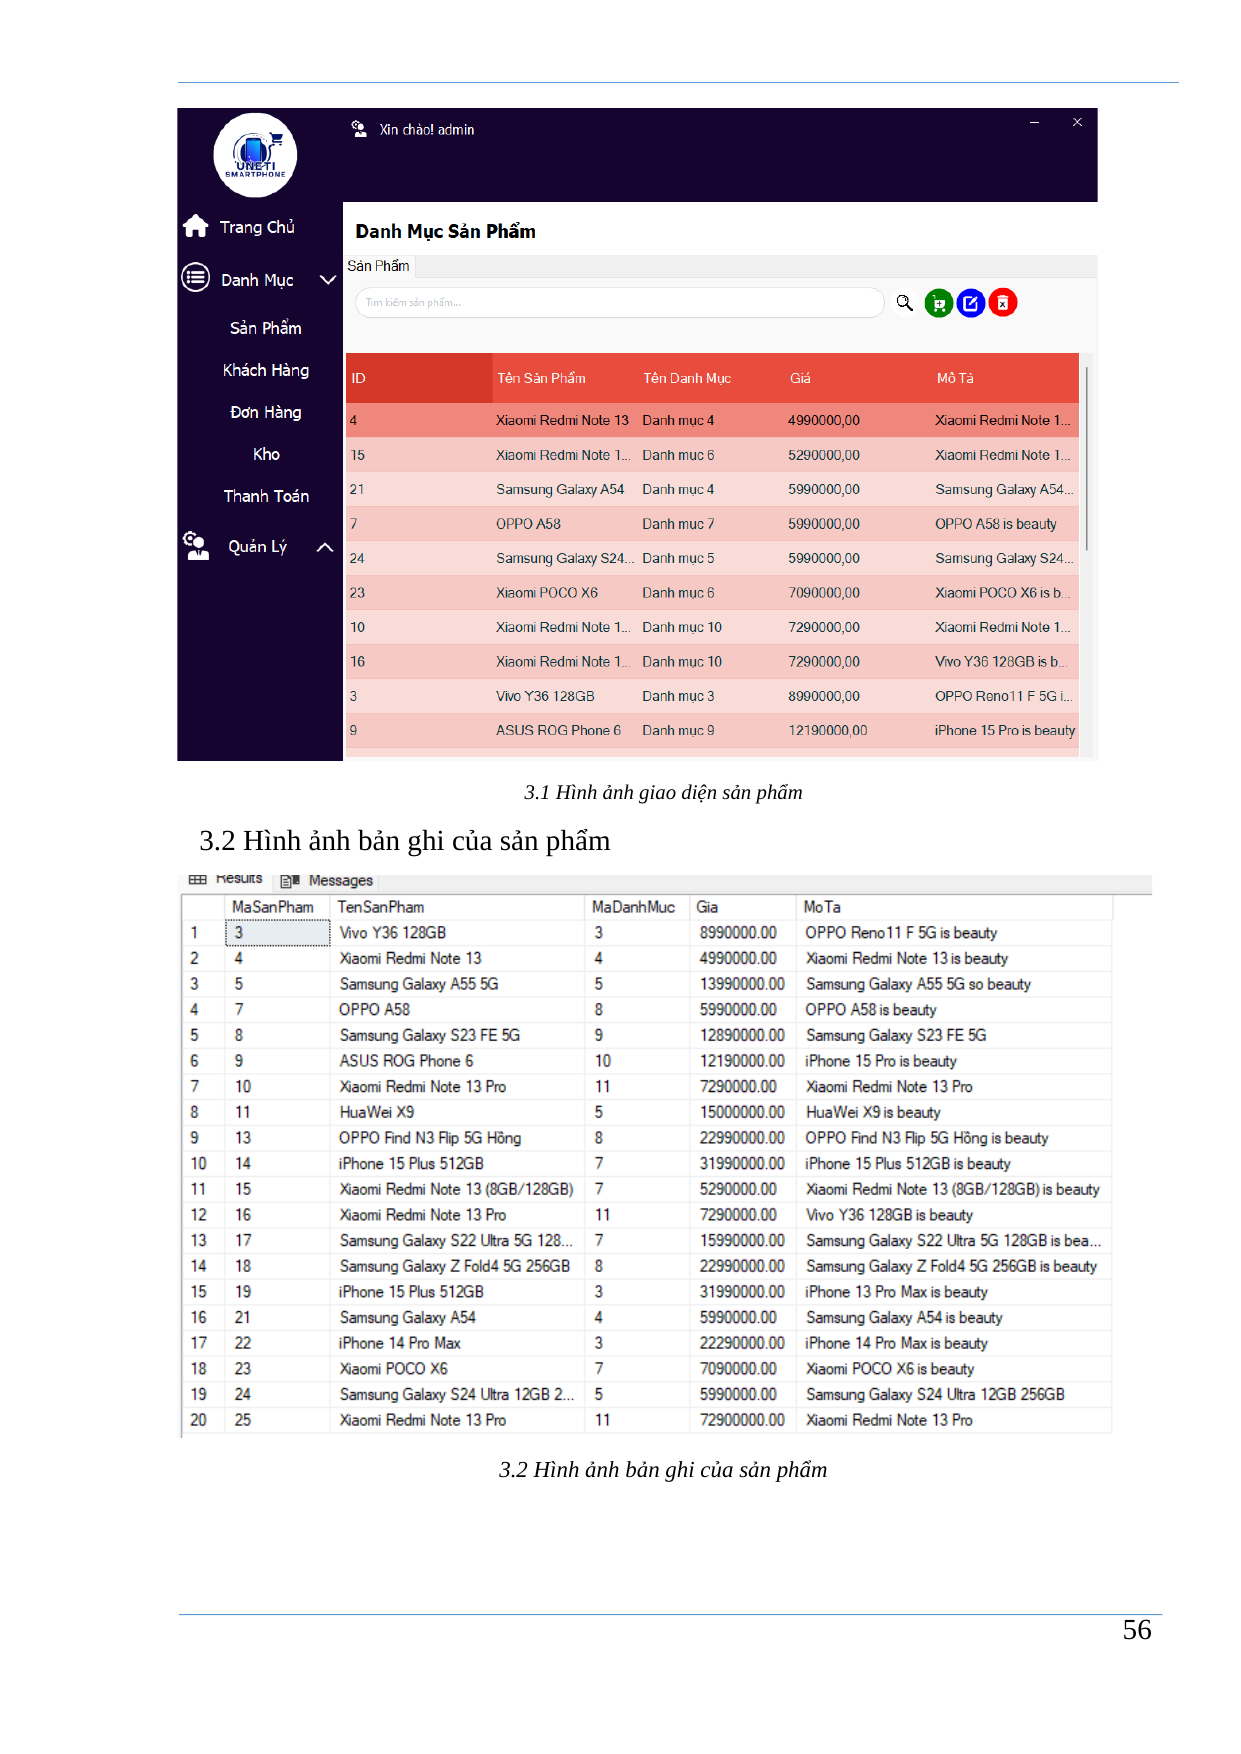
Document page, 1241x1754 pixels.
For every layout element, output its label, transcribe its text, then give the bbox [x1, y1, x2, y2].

picture [177, 108, 1098, 761]
text 3.1 Hình ảnh giao diện sản phẩm [177, 780, 1152, 804]
picture [177, 875, 1153, 1438]
text 3.2 Hình ảnh bản ghi của sản phẩm [177, 1457, 1152, 1483]
text 3.2 Hình ảnh bản ghi của sản phẩm [177, 823, 1152, 856]
